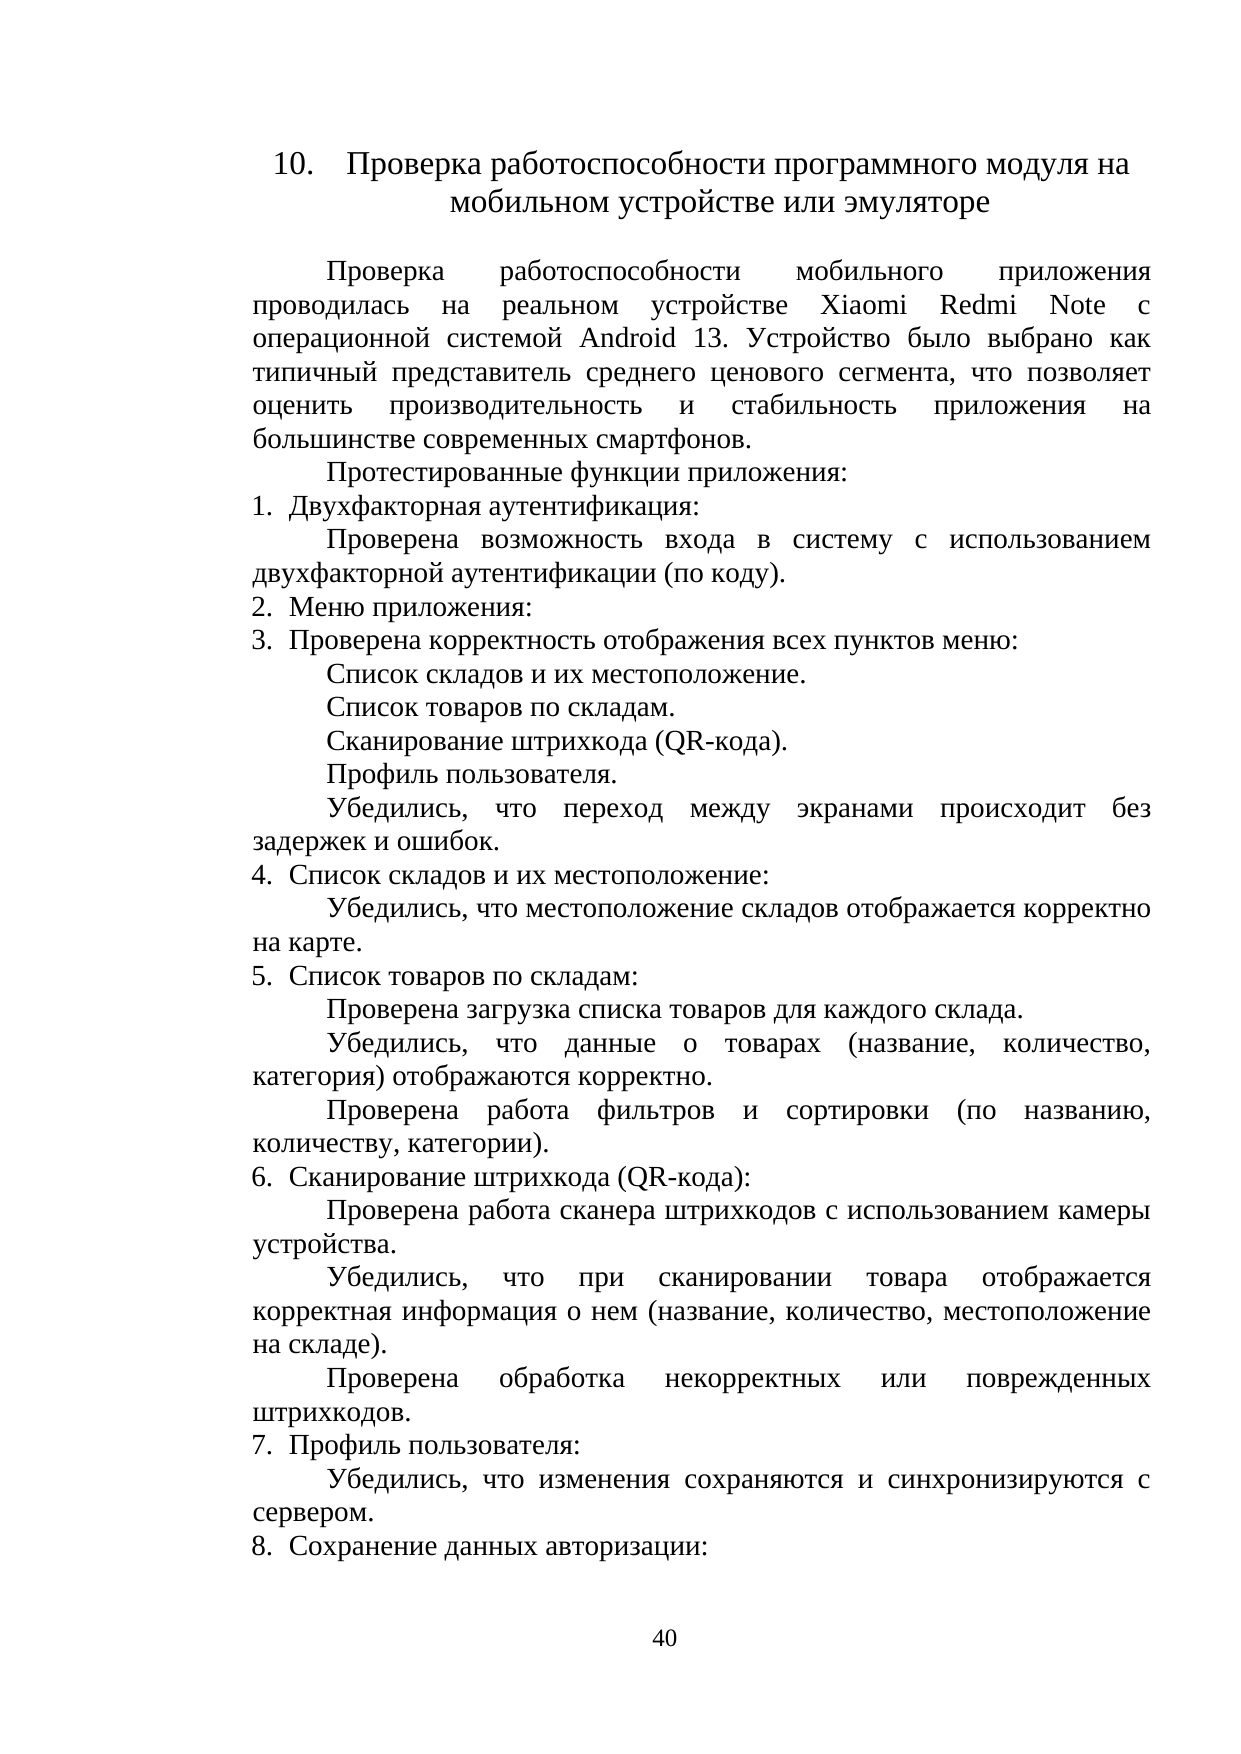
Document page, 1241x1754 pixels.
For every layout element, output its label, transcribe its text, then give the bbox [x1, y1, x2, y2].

text Проверка работоспособности мобильного приложения проводилась на реальном устройстве Xiaomi Redmi Note с операционной системой Android 13. Устройство было выбрано как типичный представитель среднего ценового сегмента, что позволяет оценить производительность и стабильность приложения на большинстве современных смартфонов. [252, 253, 1152, 454]
list Меню приложения: [251, 589, 1152, 622]
text Проверена загрузка списка товаров для каждого склада. [252, 991, 1152, 1025]
text Убедились, что переход между экранами происходит без задержек и ошибок. [252, 790, 1152, 857]
text Проверена возможность входа в систему с использованием двухфакторной аутентификации (по коду). [252, 522, 1152, 589]
text Сканирование штрихкода (QR-кода). [252, 723, 1152, 756]
text Профиль пользователя. [252, 756, 1152, 790]
text Убедились, что при сканировании товара отображается корректная информация о нем (название, количество, местоположение на складе). [252, 1259, 1152, 1360]
list Двухфакторная аутентификация: [251, 488, 1152, 522]
text Протестированные функции приложения: [252, 454, 1152, 488]
text Проверена работа фильтров и сортировки (по названию, количеству, категории). [252, 1092, 1152, 1159]
subtitle Проверка работоспособности программного модуля на мобильном устройстве или эмуляторе [251, 143, 1152, 220]
list Список товаров по складам: [251, 958, 1152, 991]
text Убедились, что местоположение складов отображается корректно на карте. [252, 891, 1152, 958]
list Список складов и их местоположение: [251, 857, 1152, 891]
text Проверена обработка некорректных или поврежденных штрихкодов. [252, 1360, 1152, 1427]
text Список товаров по складам. [252, 689, 1152, 723]
text Убедились, что изменения сохраняются и синхронизируются с сервером. [252, 1461, 1152, 1528]
text Убедились, что данные о товарах (название, количество, категория) отображаются корректно. [252, 1025, 1152, 1092]
list Профиль пользователя: [251, 1427, 1152, 1461]
list Проверена корректность отображения всех пунктов меню: [251, 622, 1152, 656]
list Сохранение данных авторизации: [251, 1528, 1152, 1561]
text Список складов и их местоположение. [252, 656, 1152, 689]
text Проверена работа сканера штрихкодов с использованием камеры устройства. [252, 1192, 1152, 1259]
list Сканирование штрихкода (QR-кода): [251, 1159, 1152, 1192]
